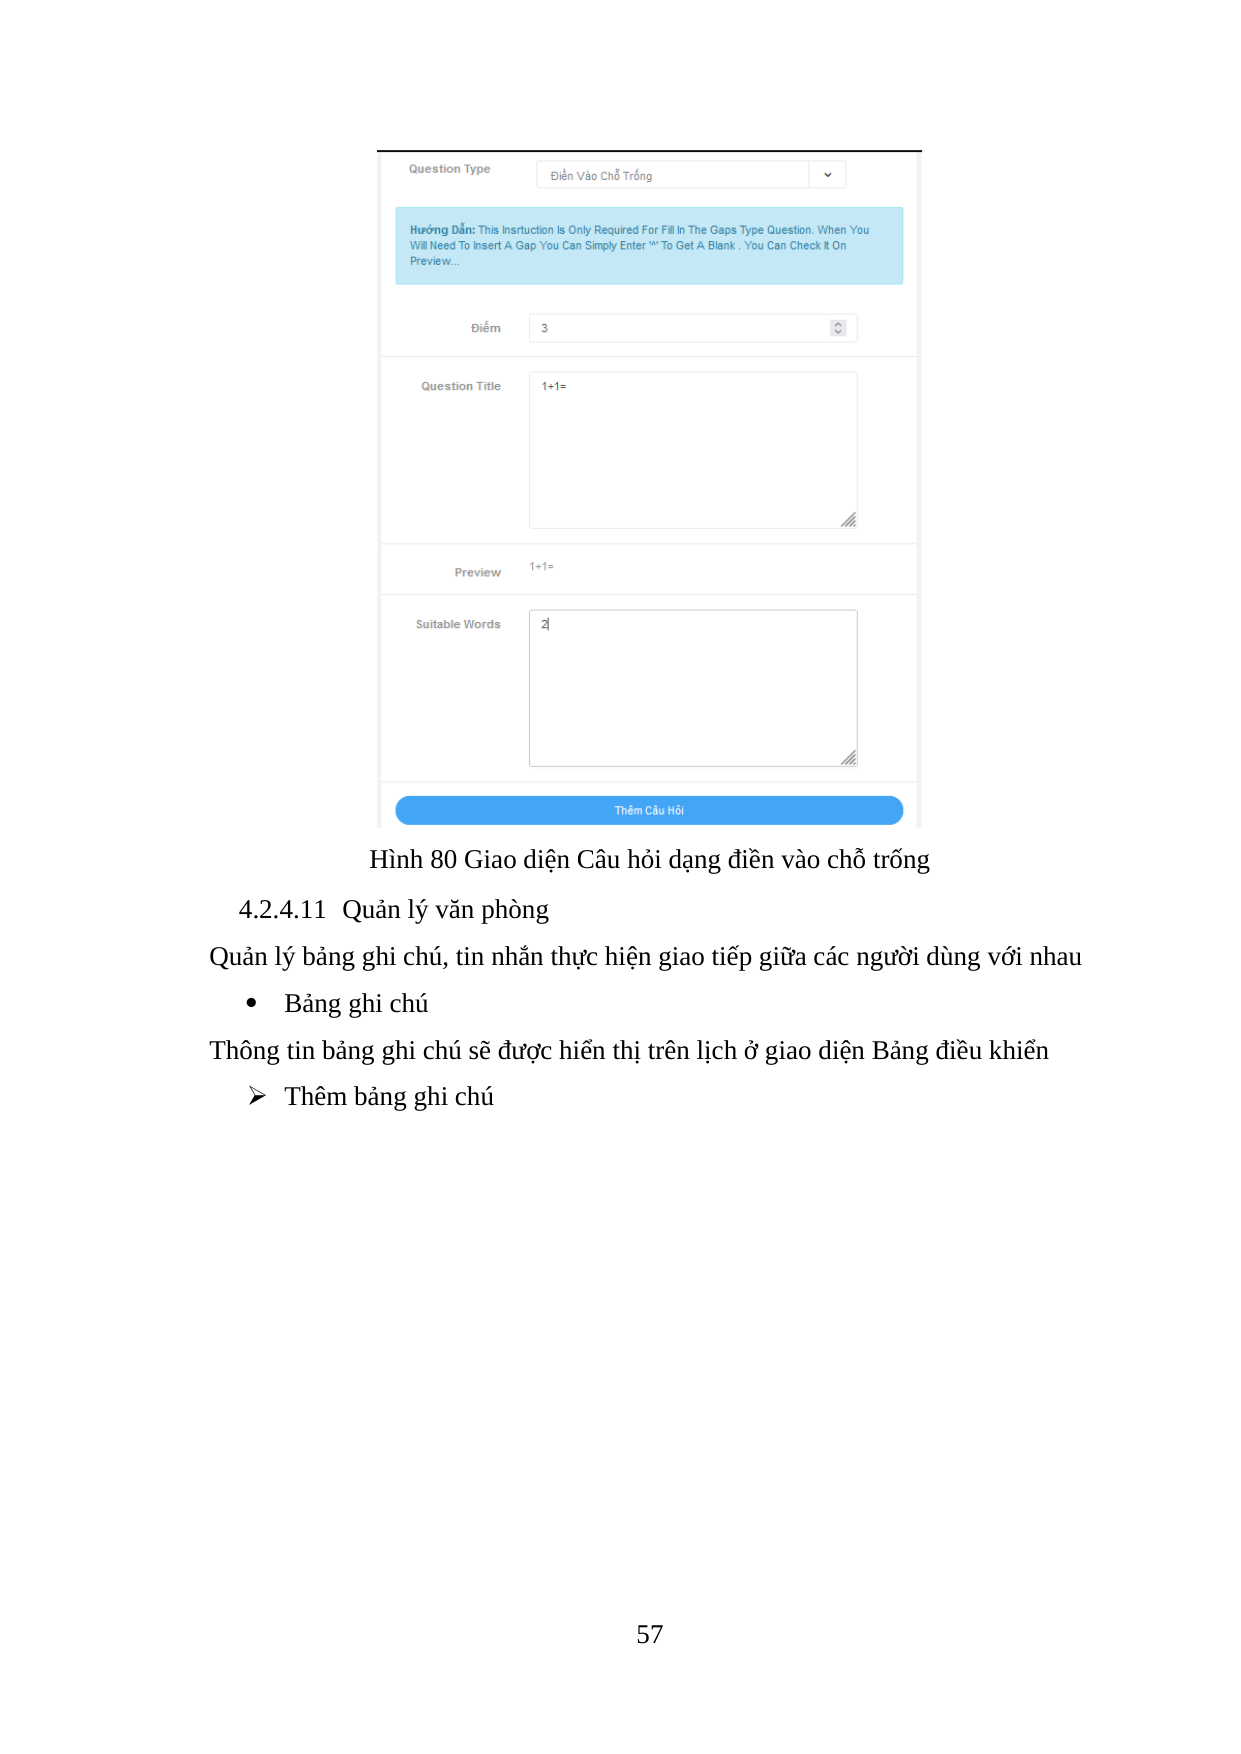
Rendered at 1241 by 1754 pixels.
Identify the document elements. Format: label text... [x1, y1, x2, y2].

picture [377, 150, 923, 828]
text Hình 80 Giao diện Câu hỏi dạng điền vào chỗ trống [209, 843, 1090, 874]
list Bảng ghi chú [247, 987, 1090, 1018]
subtitle Quản lý văn phòng [239, 894, 1090, 925]
text Quản lý bảng ghi chú, tin nhắn thực hiện giao tiếp giữa các người dùng với nhau [209, 940, 1090, 971]
text Thông tin bảng ghi chú sẽ được hiển thị trên lịch ở giao diện Bảng điều khiển [209, 1034, 1090, 1065]
list Thêm bảng ghi chú [247, 1081, 1090, 1112]
